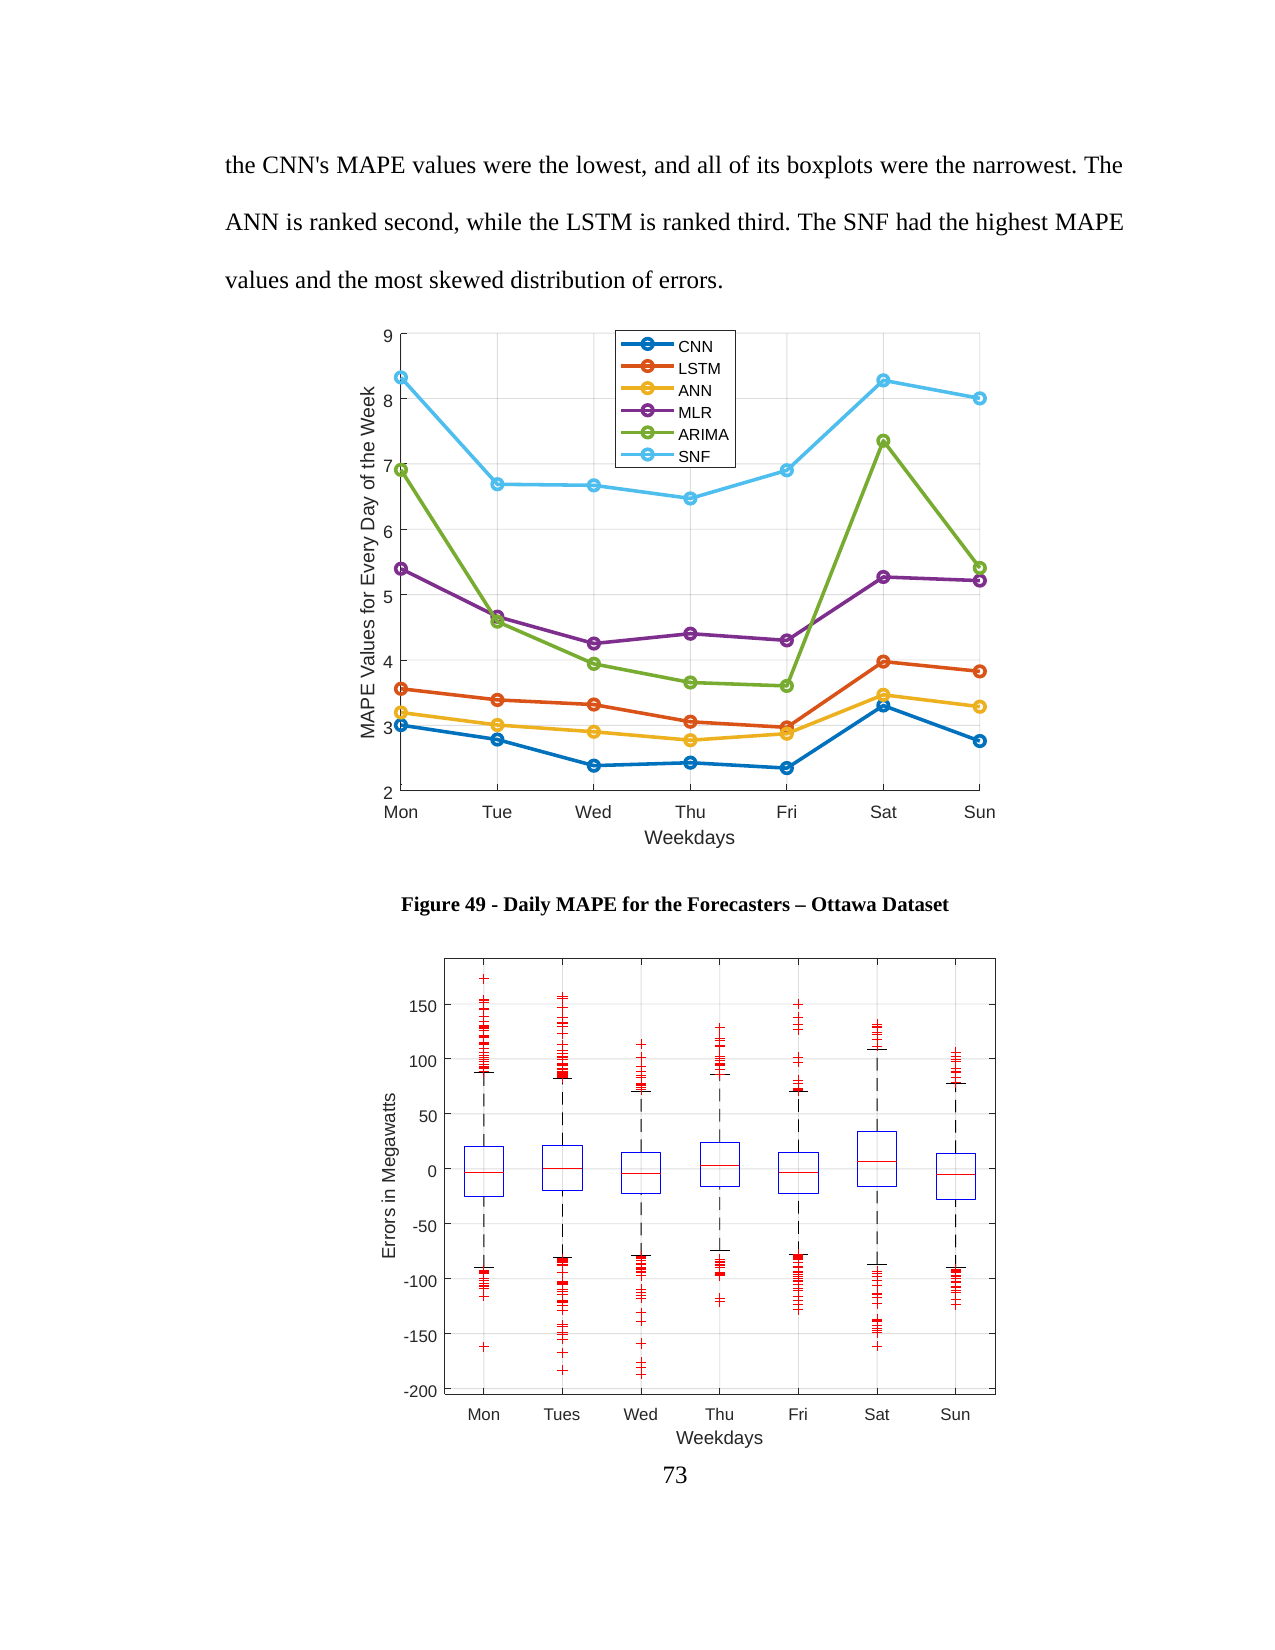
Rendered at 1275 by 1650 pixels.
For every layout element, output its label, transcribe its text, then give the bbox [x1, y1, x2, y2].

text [225, 150, 1125, 294]
